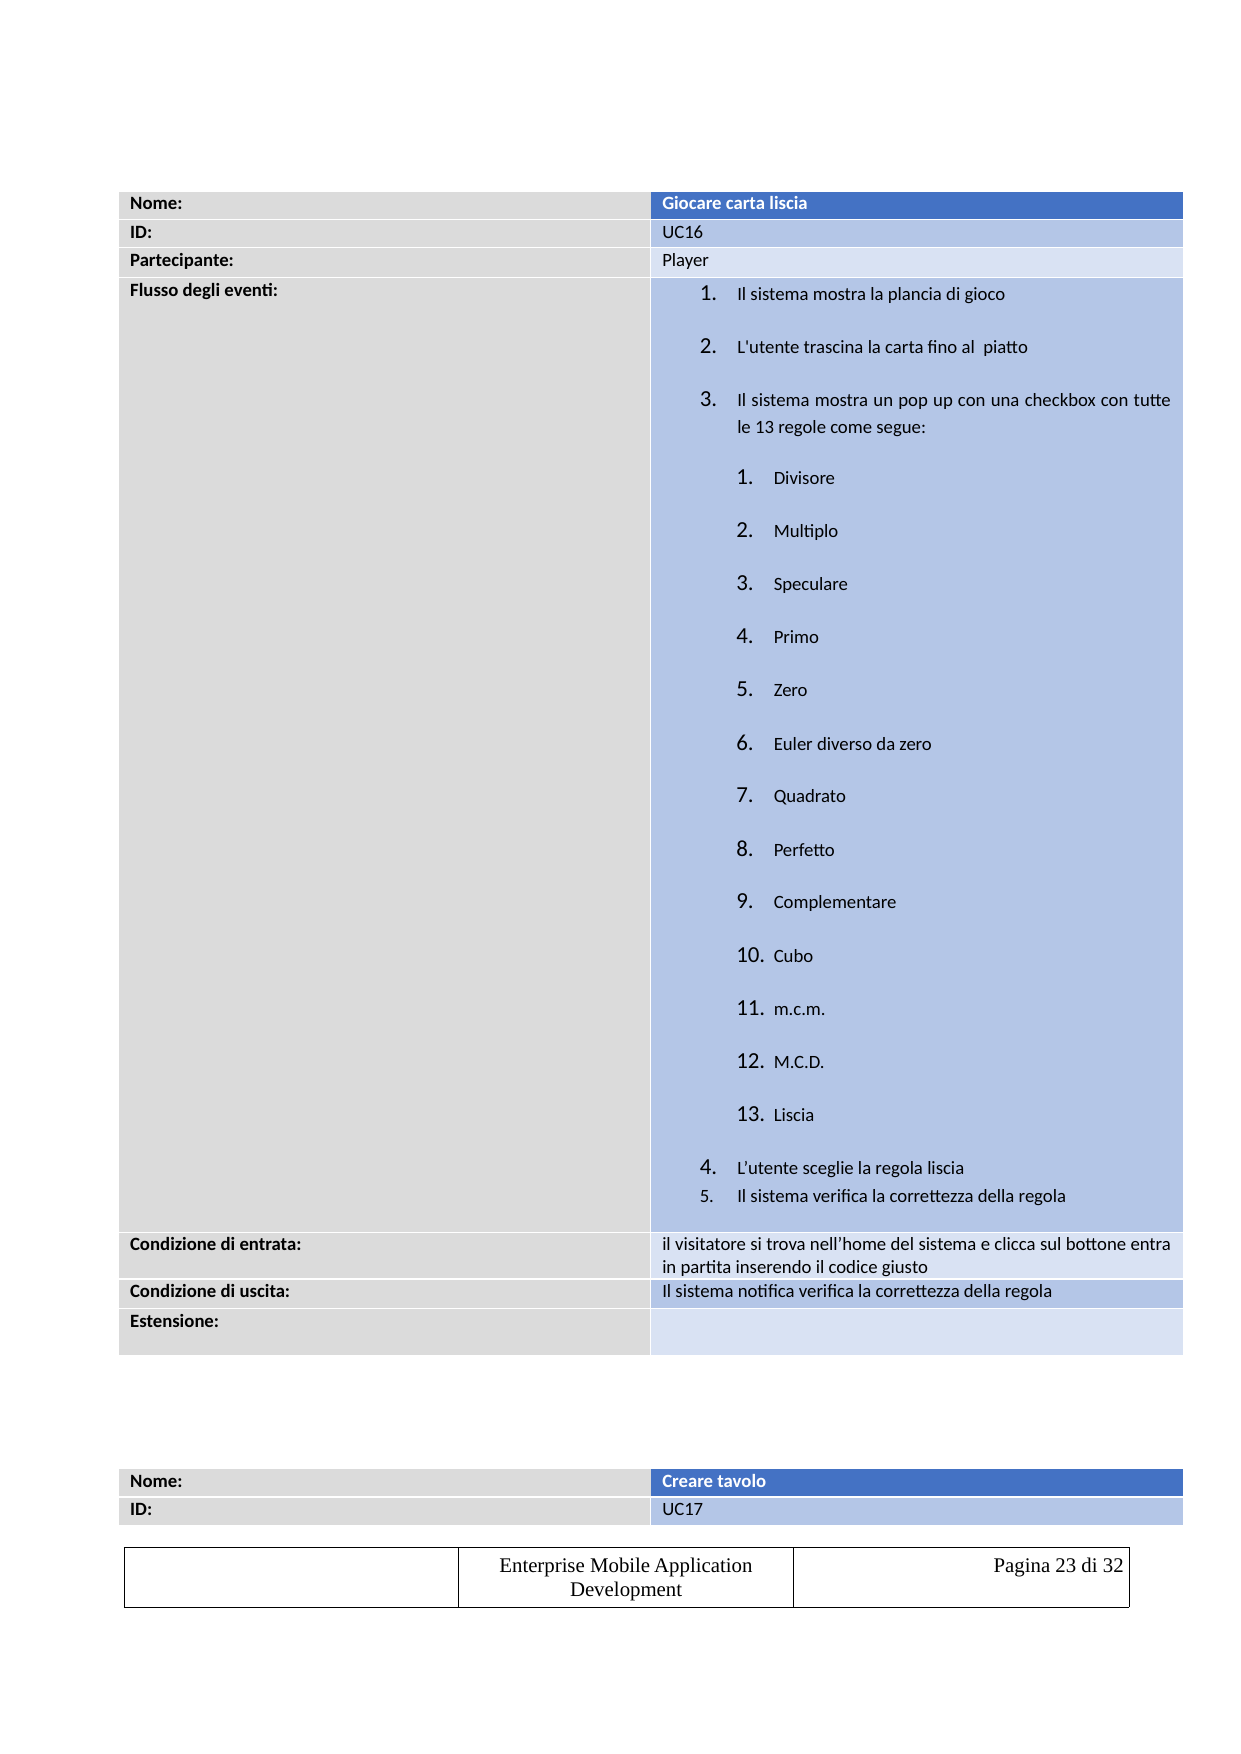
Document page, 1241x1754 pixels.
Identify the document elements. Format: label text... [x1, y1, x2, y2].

table_cell ID: [119, 220, 650, 247]
table_cell [651, 1309, 1183, 1355]
table_cell ID: [119, 1498, 650, 1525]
table_header Creare tavolo [651, 1469, 1183, 1496]
table_cell il visitatore si trova nell’home del sistema e clicca sul bottone entra in partita inserendo il codice giusto [651, 1233, 1183, 1278]
table_header Giocare carta liscia [651, 192, 1183, 219]
table_cell Player [651, 248, 1183, 277]
table_cell Condizione di entrata: [119, 1233, 650, 1278]
table_header Nome: [119, 192, 651, 219]
table_cell Condizione di uscita: [119, 1280, 650, 1308]
table_cell Il sistema notifica verifica la correttezza della regola [651, 1280, 1183, 1308]
table_header Nome: [119, 1469, 651, 1496]
table_cell Flusso degli eventi: [119, 278, 650, 1232]
table_cell Estensione: [119, 1309, 650, 1355]
table_cell UC17 [651, 1498, 1183, 1525]
table_cell Partecipante: [119, 248, 650, 277]
table_cell Il sistema mostra la plancia di gioco L'utente trascina la carta fino al piatto Il sistema mostra un pop up con una checkbox con tutte le 13 regole come segue: Divisore Multiplo Speculare Primo Zero Euler diverso da zero Quadrato Perfetto Complementare Cubo m.c.m. M.C.D. Liscia L’utente sceglie la regola liscia Il sistema verifica la correttezza della regola [651, 278, 1183, 1232]
table_cell UC16 [651, 220, 1183, 247]
